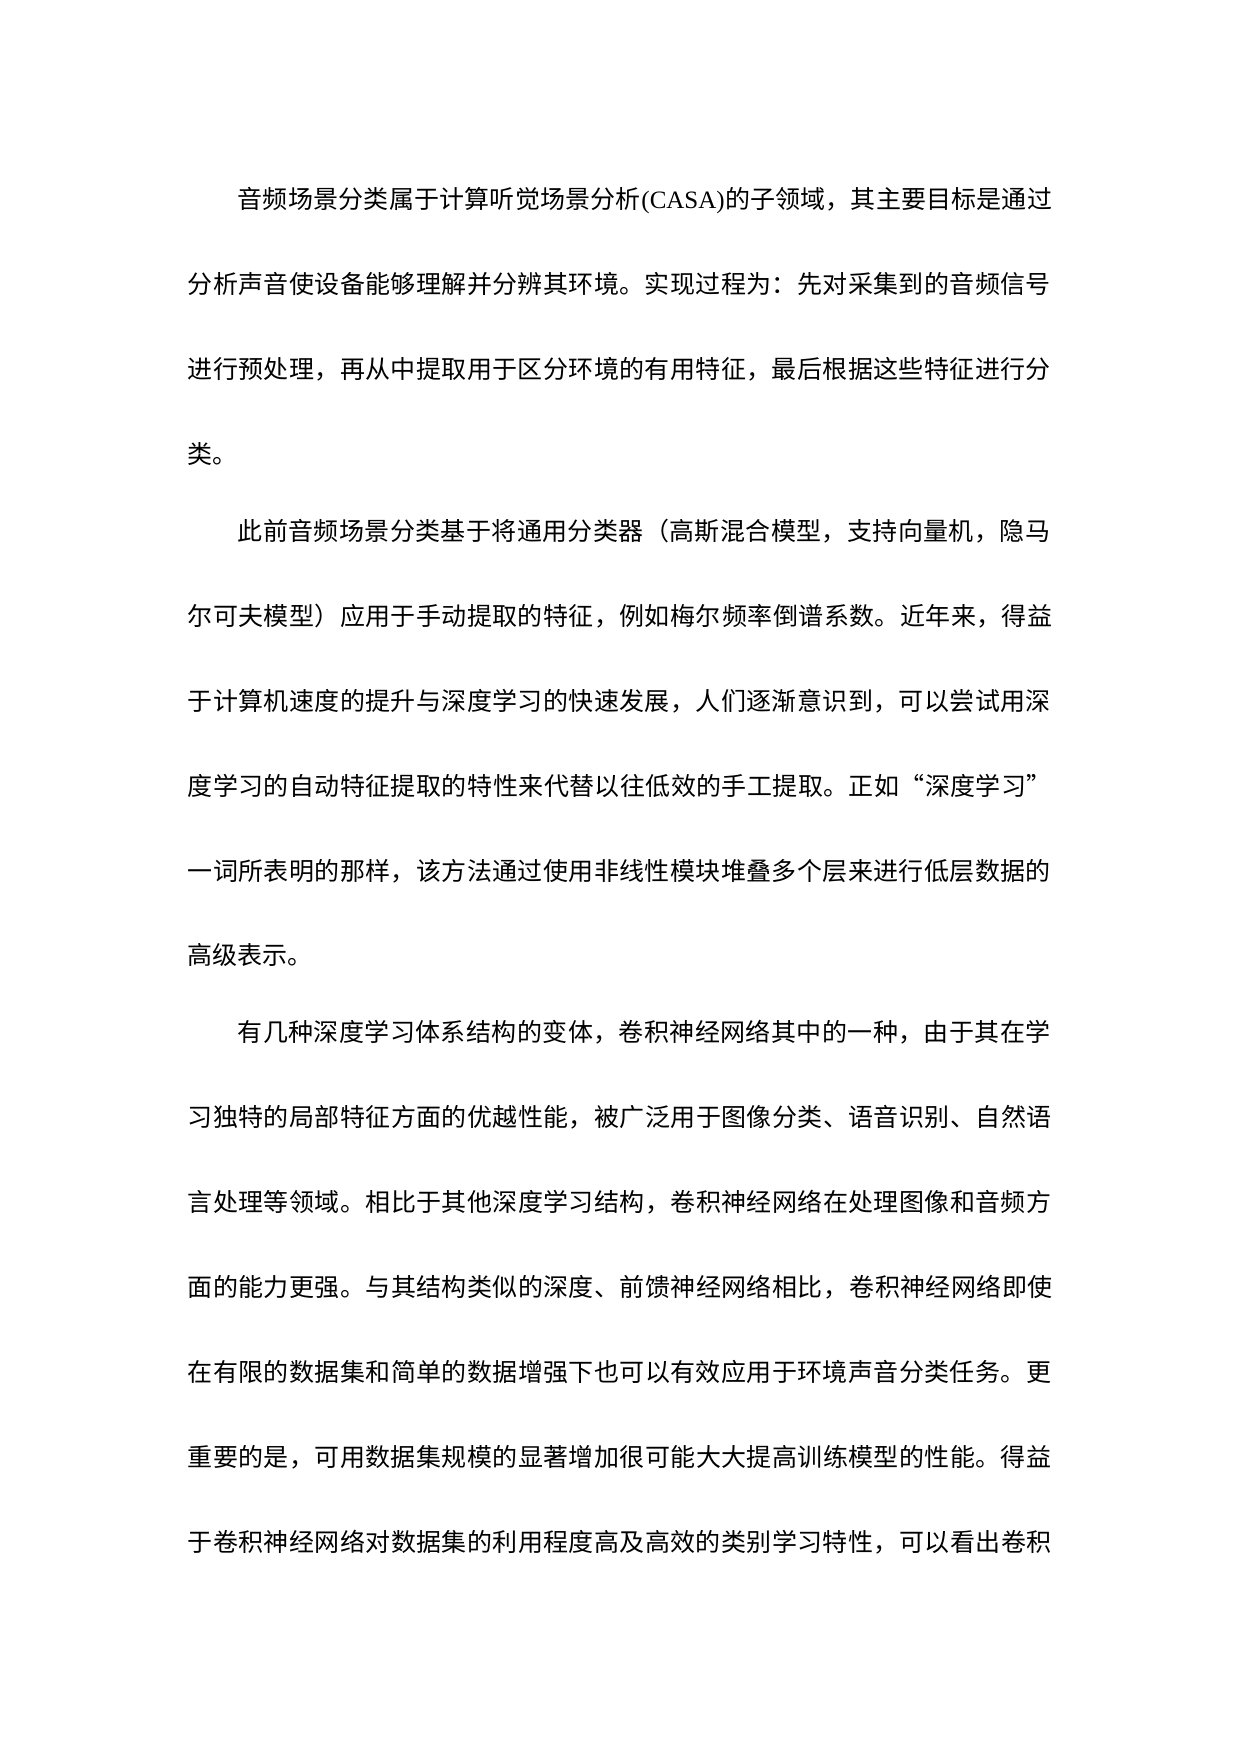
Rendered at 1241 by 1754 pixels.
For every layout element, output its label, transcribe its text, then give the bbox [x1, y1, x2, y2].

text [187, 997, 1053, 1574]
text 音频场景分类属于计算听觉场景分析(CASA)的子领域，其主要目标是通过分析声音使设备能够理解并分辨其环境。实现过程为：先对采集到的音频信号进行预处理，再从中提取用于区分环境的有用特征，最后根据这些特征进行分类。 [187, 164, 1053, 486]
text 此前音频场景分类基于将通用分类器（高斯混合模型，支持向量机，隐马尔可夫模型）应用于手动提取的特征，例如梅尔频率倒谱系数。近年来，得益于计算机速度的提升与深度学习的快速发展，人们逐渐意识到，可以尝试用深度学习的自动特征提取的特性来代替以往低效的手工提取。正如“深度学习”一词所表明的那样，该方法通过使用非线性模块堆叠多个层来进行低层数据的高级表示。 [187, 496, 1053, 988]
